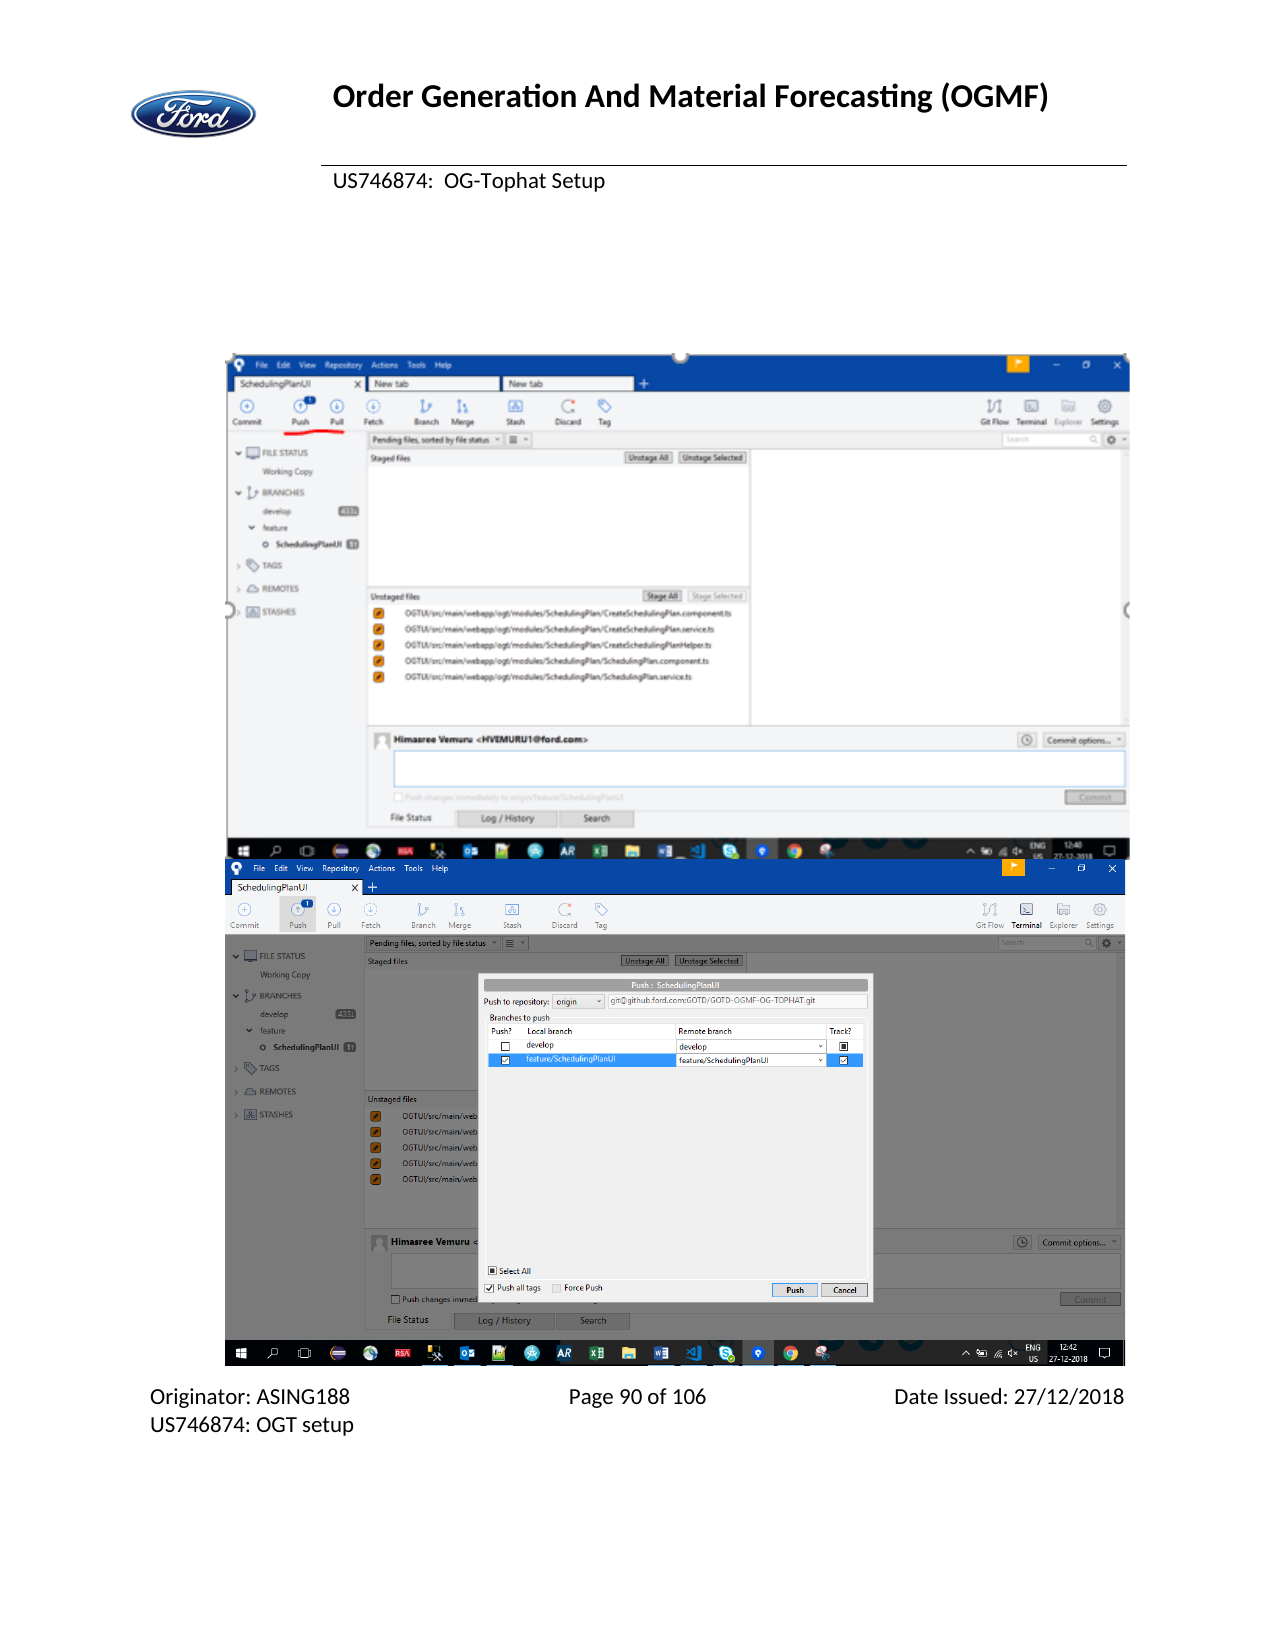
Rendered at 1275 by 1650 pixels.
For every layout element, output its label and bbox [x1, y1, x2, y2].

picture [225, 353, 1130, 1366]
picture [115, 75, 272, 154]
